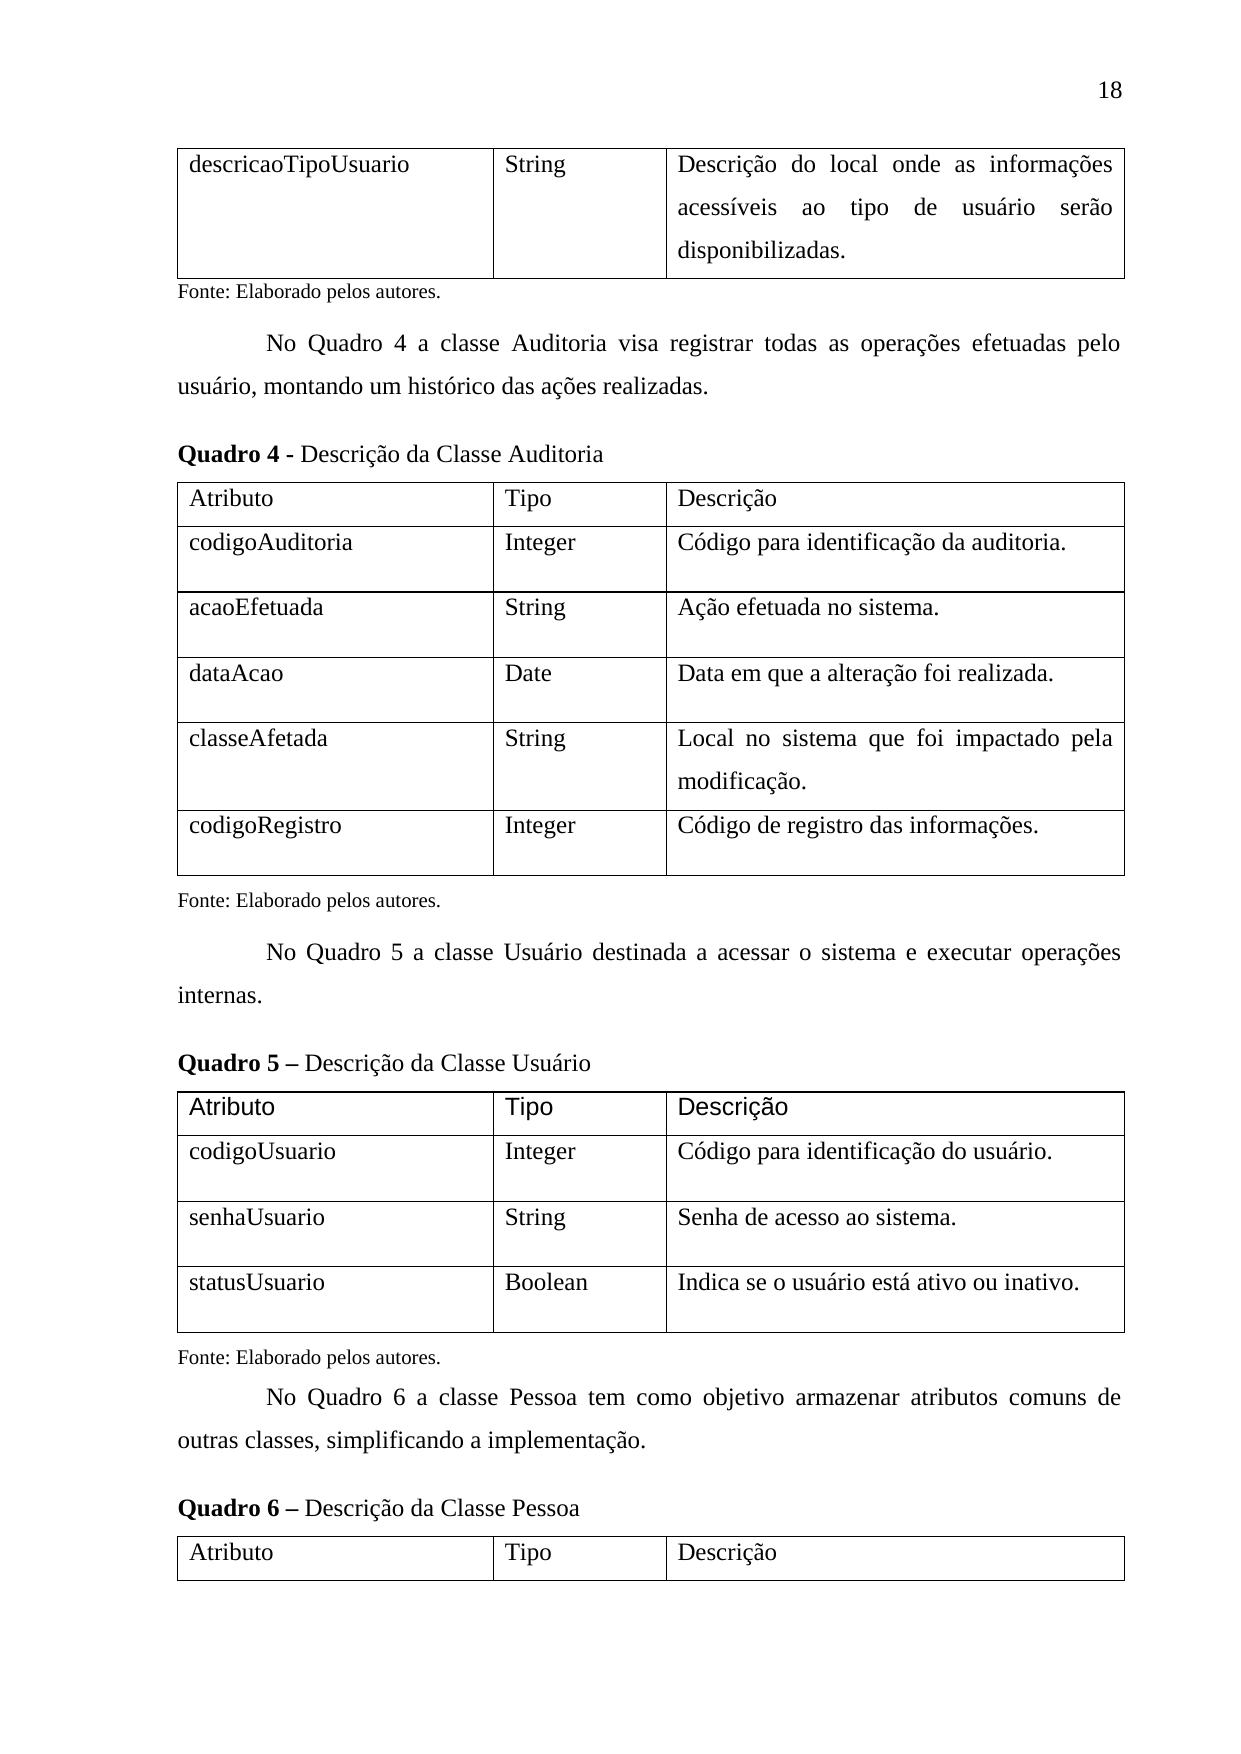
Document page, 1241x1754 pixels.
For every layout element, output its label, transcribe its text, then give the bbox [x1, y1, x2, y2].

table_cell Código para identificação da auditoria. [667, 527, 1124, 591]
table_cell Data em que a alteração foi realizada. [667, 658, 1124, 722]
table_cell classeAfetada [178, 723, 493, 809]
table_cell Date [494, 658, 666, 722]
text Quadro – Descrição da Classe Pessoa [177, 1493, 1122, 1522]
table_cell statusUsuario [178, 1267, 493, 1332]
table_cell Integer [494, 811, 666, 875]
table_cell senhaUsuario [178, 1202, 493, 1266]
table_cell Ação efetuada no sistema. [667, 593, 1124, 657]
table_cell Indica se o usuário está ativo ou inativo. [667, 1267, 1124, 1332]
text Quadro – Descrição da Classe Usuário [177, 1048, 1122, 1077]
table_header Tipo [494, 483, 666, 526]
table_header Tipo [494, 1093, 666, 1135]
text Fonte: Elaborado pelos autores. [177, 279, 1122, 303]
table_header Descrição [667, 1093, 1124, 1135]
table_cell acaoEfetuada [178, 593, 493, 657]
table_header Tipo [494, 1537, 666, 1580]
table_cell String [494, 1202, 666, 1266]
table_header Descrição [667, 1537, 1124, 1580]
table_cell Integer [494, 527, 666, 591]
table_header Atributo [178, 1537, 493, 1580]
table_header Descrição [667, 483, 1124, 526]
text No Quadro 4 a classe Auditoria visa registrar todas as operações efetuadas pelo usuário, montando um histórico das ações realizadas. [177, 328, 1122, 399]
table_cell Código de registro das informações. [667, 811, 1124, 875]
text No Quadro 6 a classe Pessoa tem como objetivo armazenar atributos comuns de outras classes, simplificando a implementação. [177, 1382, 1122, 1454]
table_cell Integer [494, 1136, 666, 1201]
table_cell Local no sistema que foi impactado pela modificação. [667, 723, 1124, 809]
table_cell String [494, 723, 666, 809]
table_cell dataAcao [178, 658, 493, 722]
table_cell codigoAuditoria [178, 527, 493, 591]
text Fonte: Elaborado pelos autores. [177, 1345, 1122, 1369]
text Quadro - Descrição da Classe Auditoria [177, 439, 1122, 468]
table_header Atributo [178, 1093, 493, 1135]
text No Quadro 5 a classe Usuário destinada a acessar o sistema e executar operações internas. [177, 937, 1122, 1009]
table_cell String [494, 149, 666, 278]
table_cell Senha de acesso ao sistema. [667, 1202, 1124, 1266]
table_cell Boolean [494, 1267, 666, 1332]
text Fonte: Elaborado pelos autores. [177, 888, 1122, 912]
table_cell Descrição do local onde as informações acessíveis ao tipo de usuário serão disponibilizadas. [667, 149, 1124, 278]
table_cell Código para identificação do usuário. [667, 1136, 1124, 1201]
table_cell String [494, 593, 666, 657]
table_header Atributo [178, 483, 493, 526]
table_cell codigoRegistro [178, 811, 493, 875]
table_cell descricaoTipoUsuario [178, 149, 493, 278]
table_cell codigoUsuario [178, 1136, 493, 1201]
